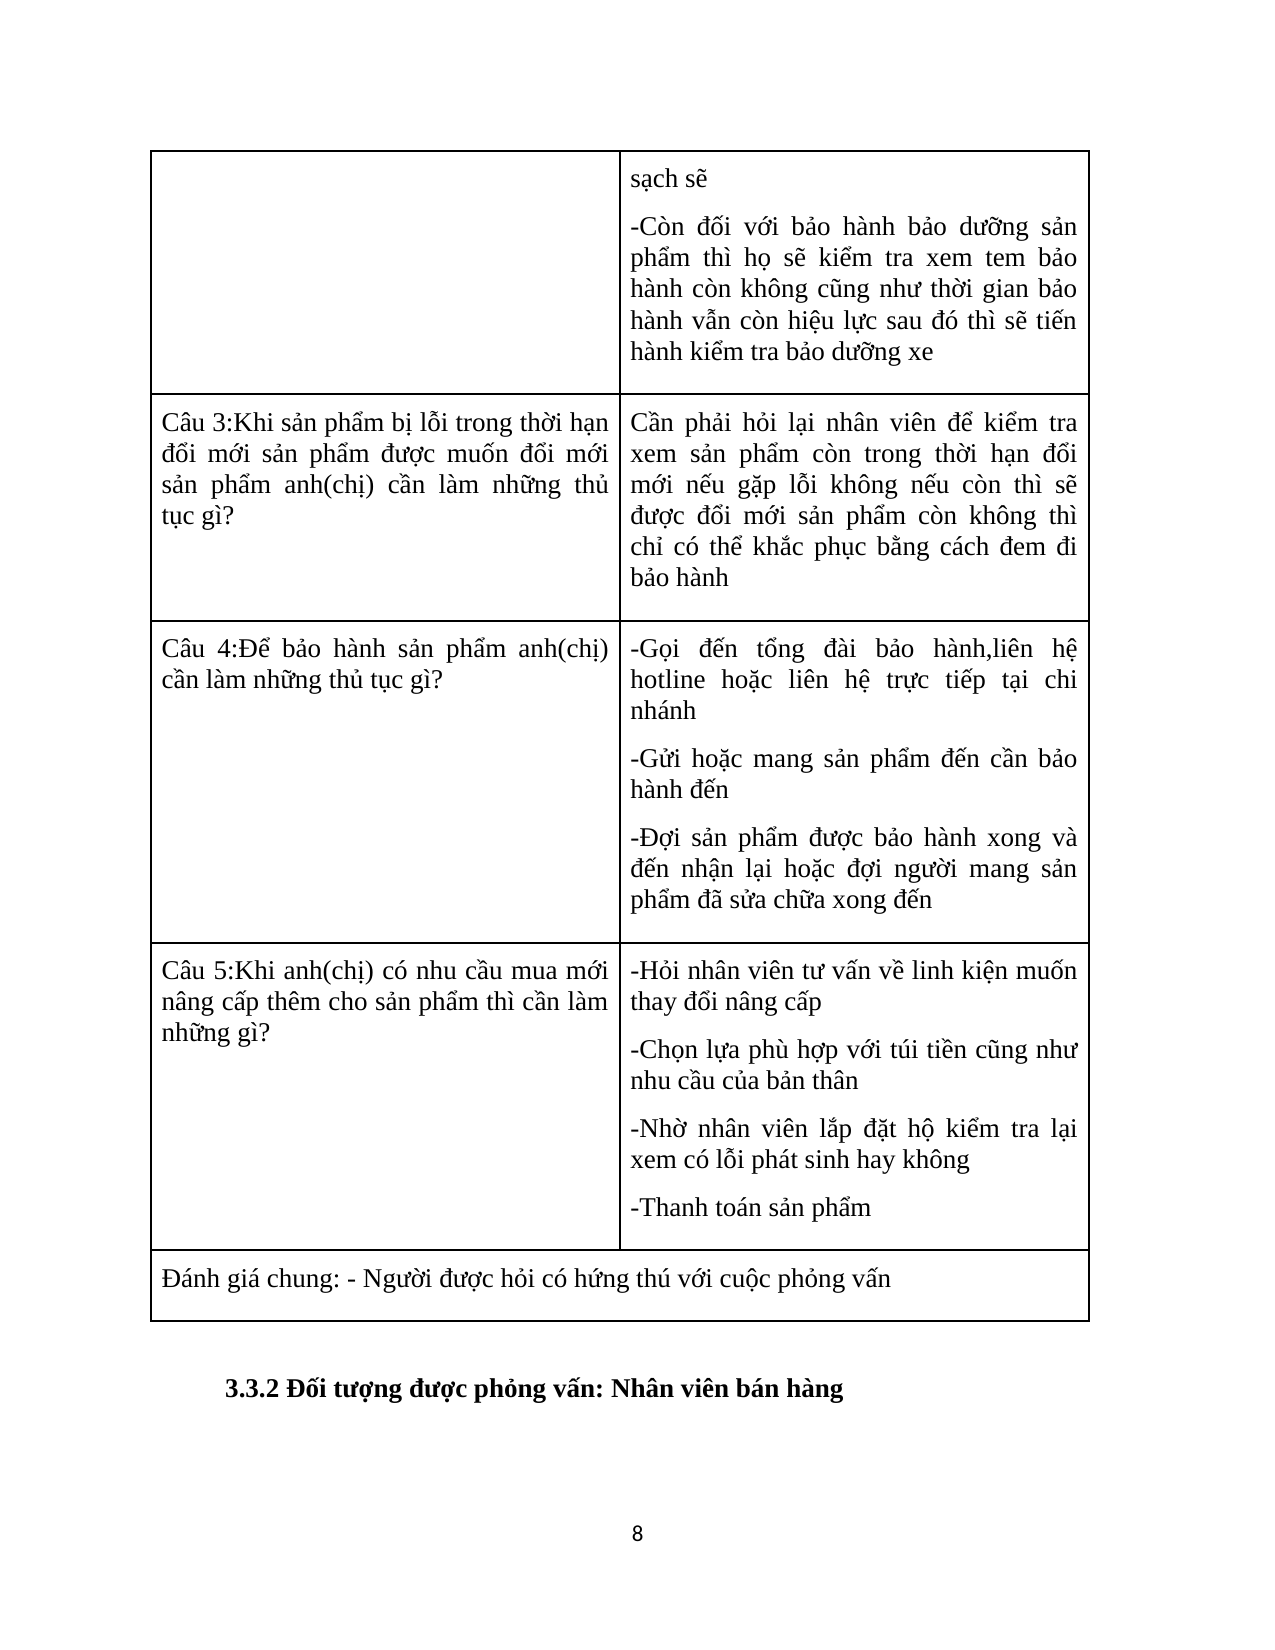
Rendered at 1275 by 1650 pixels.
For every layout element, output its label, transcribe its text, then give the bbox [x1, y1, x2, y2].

text 3.3.2 Đối tượng được phỏng vấn: Nhân viên bán hàng [150, 1372, 1125, 1403]
table_cell -Gọi đến tổng đài bảo hành,liên hệ hotline hoặc liên hệ trực tiếp tại chi nhánh -Gửi hoặc mang sản phẩm đến cần bảo hành đến -Đợi sản phẩm được bảo hành xong và đến nhận lại hoặc đợi người mang sản phẩm đã sửa chữa xong đến [621, 622, 1088, 942]
table_cell Đánh giá chung: - Người được hỏi có hứng thú với cuộc phỏng vấn [152, 1251, 1088, 1320]
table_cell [152, 152, 619, 393]
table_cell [621, 152, 1088, 393]
table_cell Cần phải hỏi lại nhân viên để kiểm tra xem sản phẩm còn trong thời hạn đổi mới nếu gặp lỗi không nếu còn thì sẽ được đổi mới sản phẩm còn không thì chỉ có thể khắc phục bằng cách đem đi bảo hành [621, 395, 1088, 619]
table_cell Câu 3:Khi sản phẩm bị lỗi trong thời hạn đổi mới sản phẩm được muốn đổi mới sản phẩm anh(chị) cần làm những thủ tục gì? [152, 395, 619, 619]
table_cell -Hỏi nhân viên tư vấn về linh kiện muốn thay đổi nâng cấp -Chọn lựa phù hợp với túi tiền cũng như nhu cầu của bản thân -Nhờ nhân viên lắp đặt hộ kiểm tra lại xem có lỗi phát sinh hay không -Thanh toán sản phẩm [621, 944, 1088, 1249]
table_cell Câu 4:Để bảo hành sản phẩm anh(chị) cần làm những thủ tục gì? [152, 622, 619, 942]
table_cell Câu 5:Khi anh(chị) có nhu cầu mua mới nâng cấp thêm cho sản phẩm thì cần làm những gì? [152, 944, 619, 1249]
